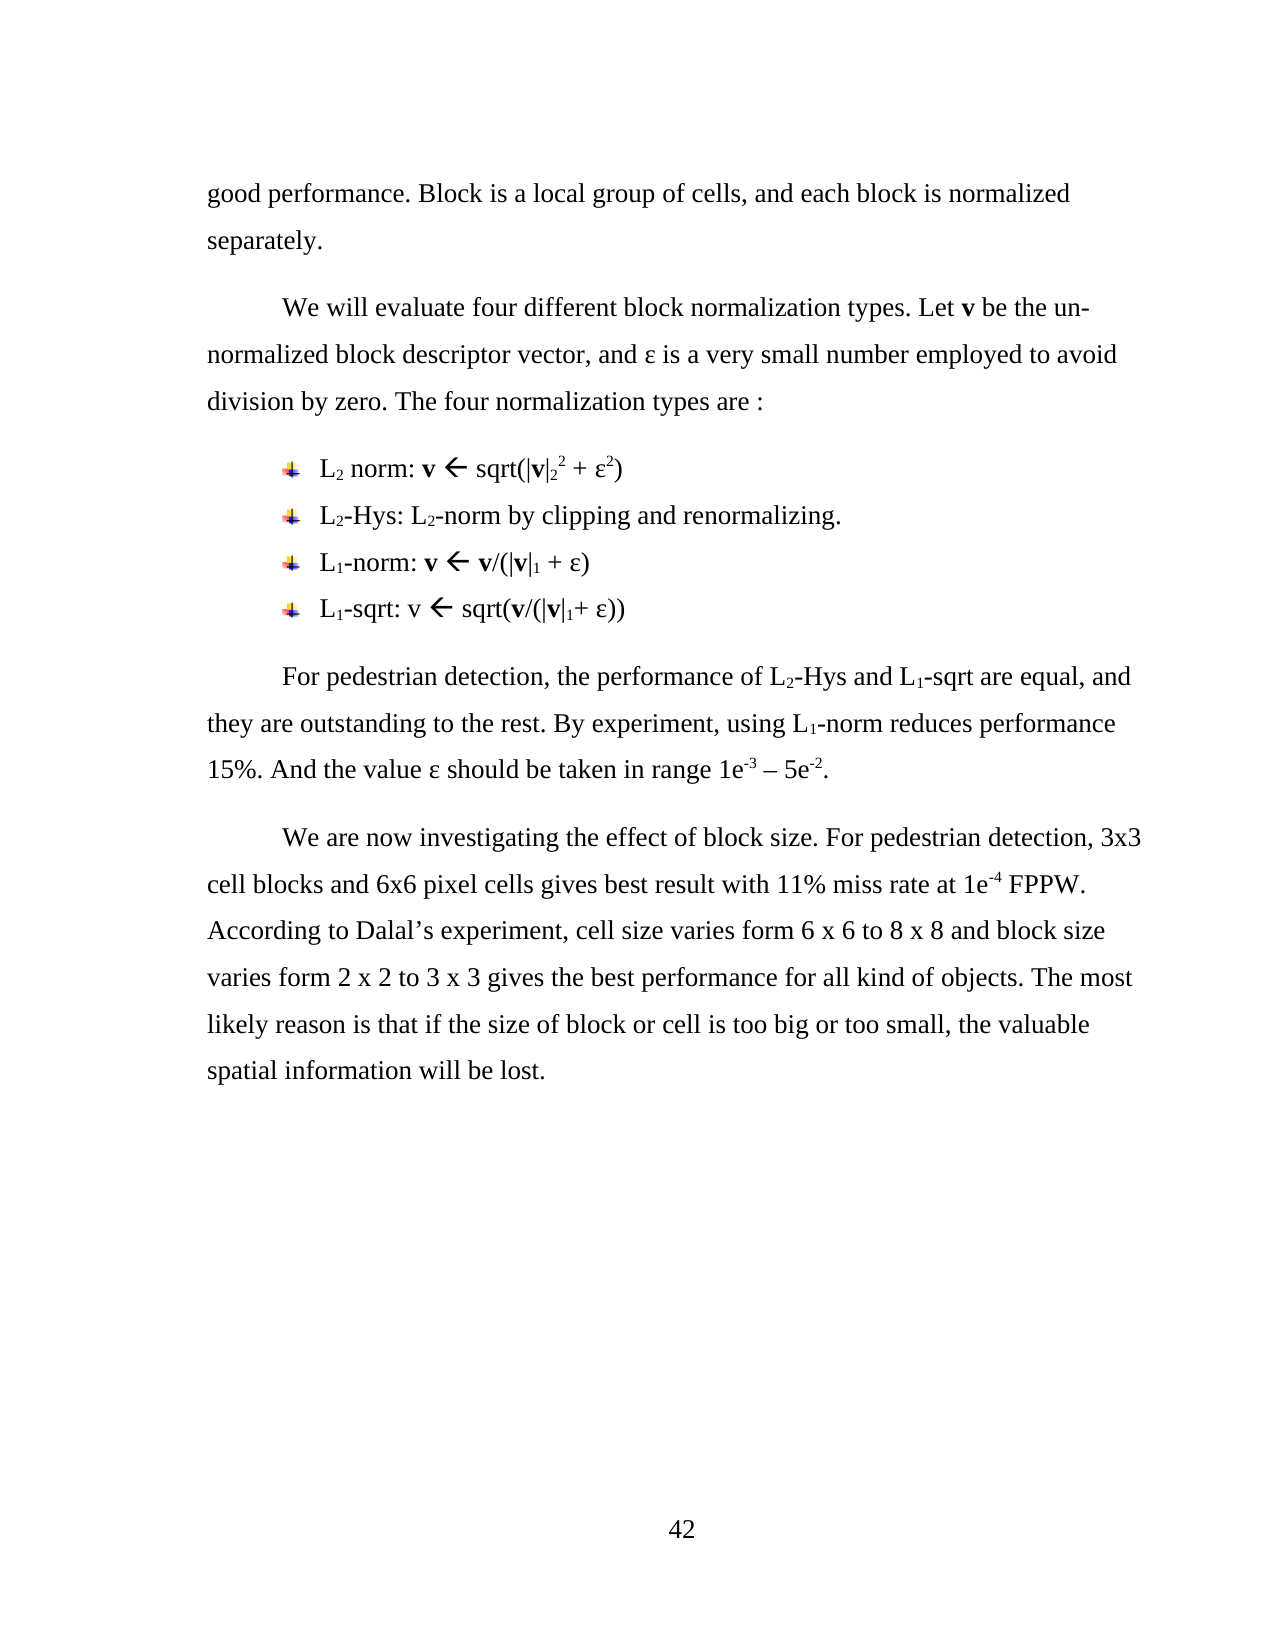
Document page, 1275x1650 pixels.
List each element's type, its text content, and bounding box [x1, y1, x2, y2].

list L2-Hys: L2-norm by clipping and renormalizing. [282, 499, 1157, 530]
text We will evaluate four different block normalization types. Let v be the un-normalized block descriptor vector, and ε is a very small number employed to avoid division by zero. The four normalization types are : [207, 291, 1157, 416]
text For pedestrian detection, the performance of L2-Hys and L1-sqrt are equal, and they are outstanding to the rest. By experiment, using L1-norm reduces performance 15%. And the value ε should be taken in range 1e-3 – 5e-2. [207, 660, 1157, 785]
list L1-norm: v v/(|v|1 + ε) [282, 546, 1157, 577]
list L1-sqrt: v sqrt(v/(|v|1+ ε)) [282, 593, 1157, 624]
picture [282, 601, 300, 618]
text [207, 177, 1157, 255]
picture [282, 554, 300, 571]
list L2 norm: v sqrt(|v|22 + ε2) [282, 452, 1157, 483]
picture [282, 507, 300, 525]
text We are now investigating the effect of block size. For pedestrian detection, 3x3 cell blocks and 6x6 pixel cells gives best result with 11% miss rate at 1e-4 FPPW. According to Dalal’s experiment, cell size varies form 6 x 6 to 8 x 8 and block size varies form 2 x 2 to 3 x 3 gives the best performance for all kind of objects. The most likely reason is that if the size of block or cell is too big or too small, the valuable spatial information will be lost. [207, 821, 1157, 1086]
picture [282, 460, 300, 478]
